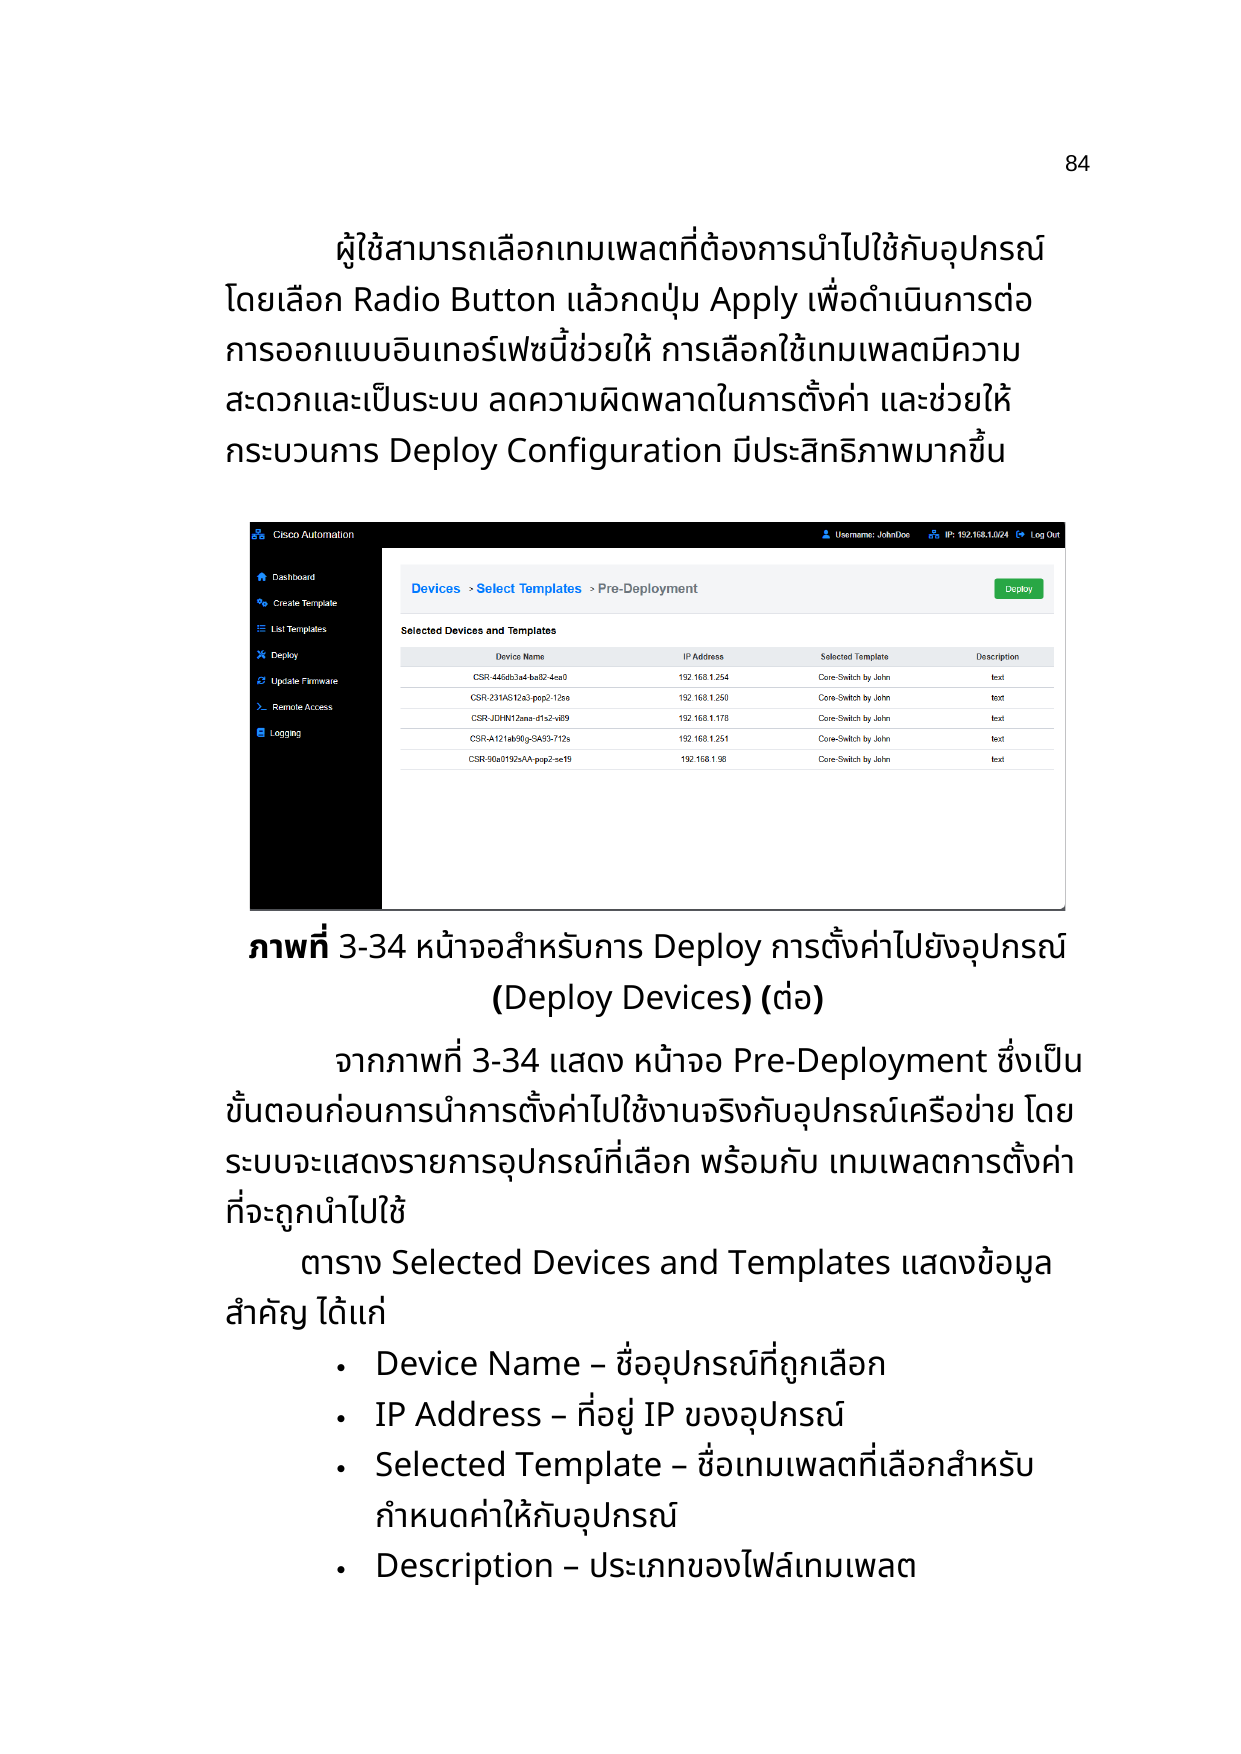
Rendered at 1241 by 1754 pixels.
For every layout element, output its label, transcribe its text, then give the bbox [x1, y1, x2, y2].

list Selected Template – ชื่อเทมเพลตที่เลือกสำหรับกำหนดค่าให้กับอุปกรณ์ [337, 1441, 1090, 1542]
text ผู้ใช้สามารถเลือกเทมเพลตที่ต้องการนำไปใช้กับอุปกรณ์ โดยเลือก Radio Button แล้วกดปุ่ม Apply เพื่อดำเนินการต่อ การออกแบบอินเทอร์เฟซนี้ช่วยให้ การเลือกใช้เทมเพลตมีความสะดวกและเป็นระบบ ลดความผิดพลาดในการตั้งค่า และช่วยให้กระบวนการ Deploy Configuration มีประสิทธิภาพมากขึ้น [225, 225, 1090, 477]
list IP Address – ที่อยู่ IP ของอุปกรณ์ [337, 1390, 1090, 1441]
text ภาพที่ 3-34 หน้าจอสำหรับการ Deploy การตั้งค่าไปยังอุปกรณ์ (Deploy Devices) (ต่อ) [225, 923, 1090, 1024]
list Description – ประเภทของไฟล์เทมเพลต [337, 1542, 1090, 1593]
text จากภาพที่ 3-34 แสดง หน้าจอ Pre-Deployment ซึ่งเป็นขั้นตอนก่อนการนำการตั้งค่าไปใช้งานจริงกับอุปกรณ์เครือข่าย โดยระบบจะแสดงรายการอุปกรณ์ที่เลือก พร้อมกับ เทมเพลตการตั้งค่า ที่จะถูกนำไปใช้ [225, 1037, 1090, 1239]
picture [249, 522, 1066, 911]
text ตาราง Selected Devices and Templates แสดงข้อมูลสำคัญ ได้แก่ [225, 1239, 1090, 1340]
list Device Name – ชื่ออุปกรณ์ที่ถูกเลือก [337, 1340, 1090, 1390]
